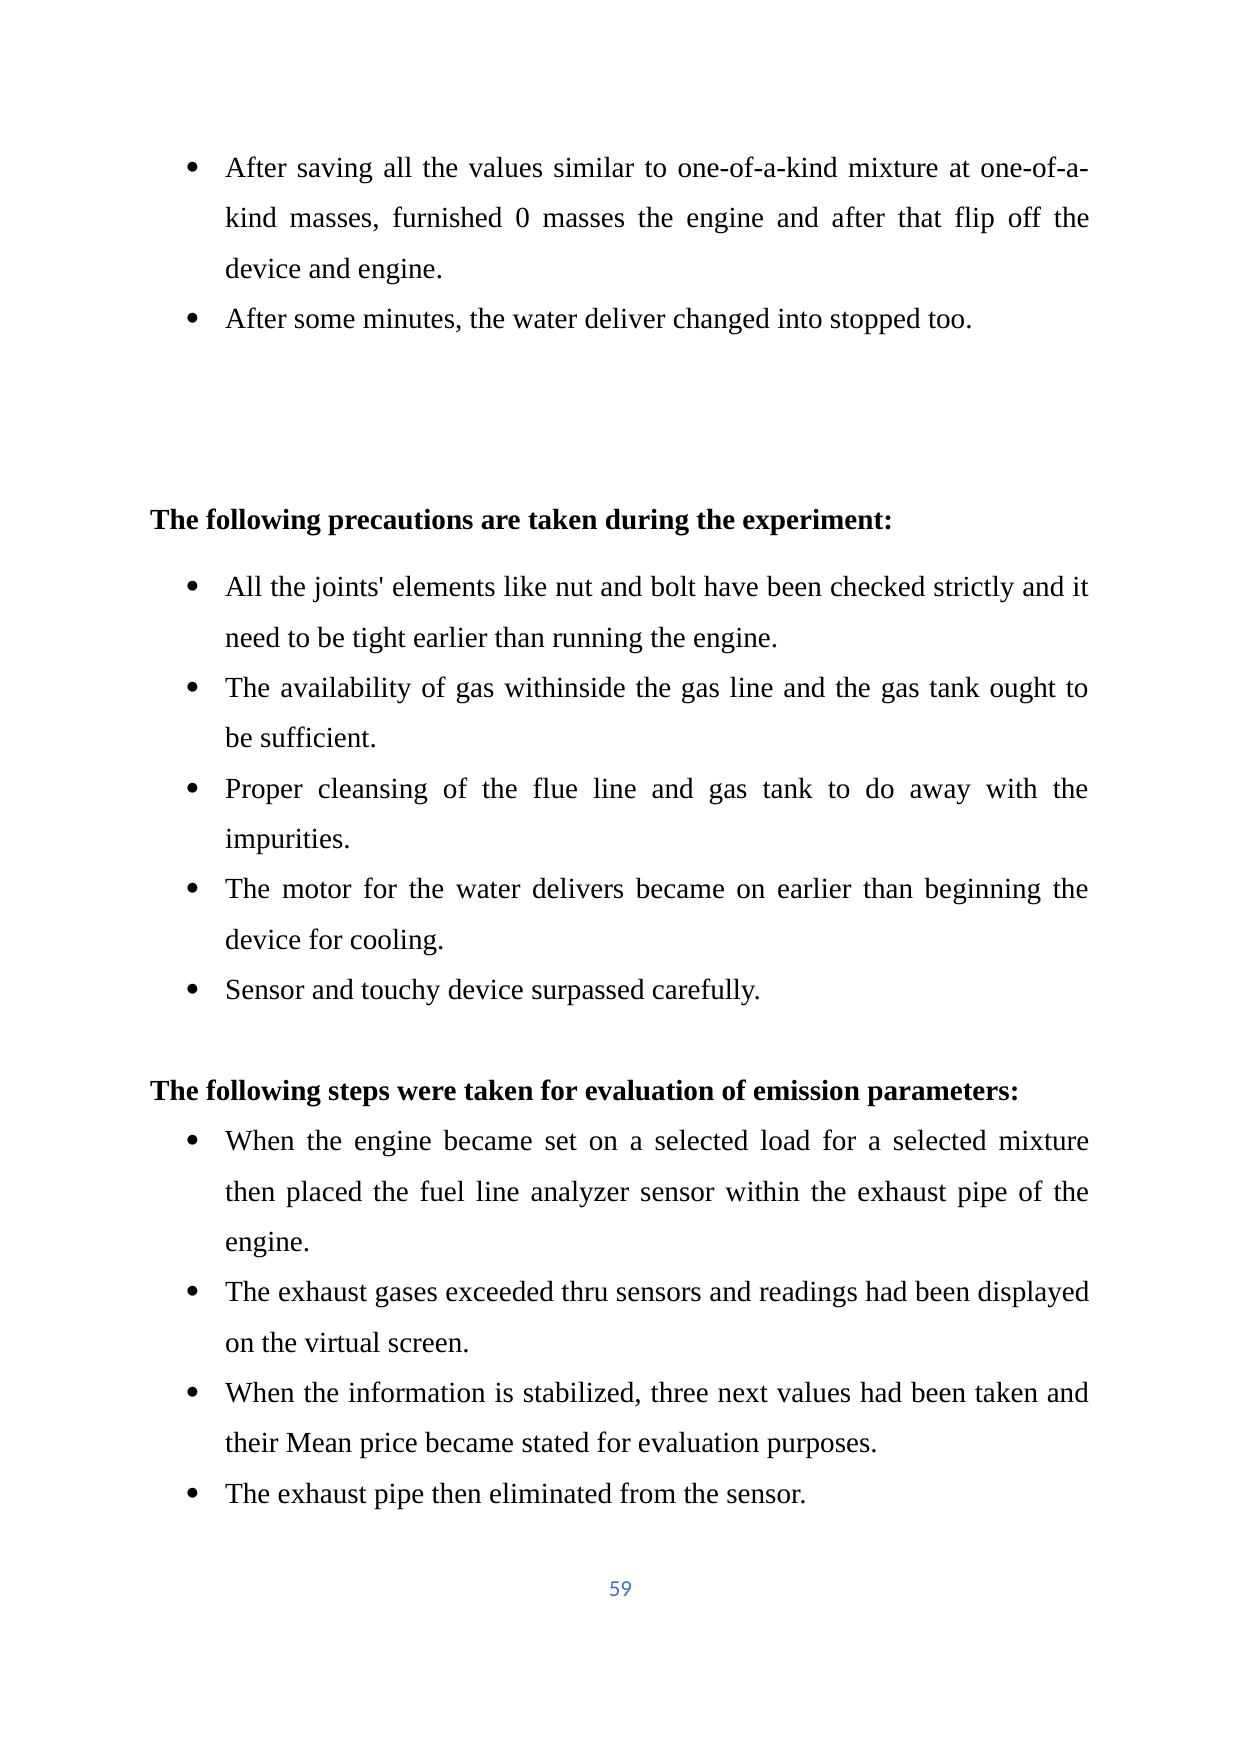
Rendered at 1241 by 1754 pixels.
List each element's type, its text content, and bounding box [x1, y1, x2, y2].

text The following steps were taken for evaluation of emission parameters: [150, 1073, 1090, 1107]
list After some minutes, the water deliver changed into stopped too. [187, 301, 1090, 335]
list When the engine became set on a selected load for a selected mixture then placed the fuel line analyzer sensor within the exhaust pipe of the engine. [187, 1123, 1090, 1258]
list All the joints' elements like nut and bolt have been checked strictly and it need to be tight earlier than running the engine. [187, 569, 1090, 653]
list The exhaust pipe then eliminated from the sensor. [187, 1476, 1090, 1509]
list The exhaust gases exceeded thru sensors and readings had been displayed on the virtual screen. [187, 1274, 1090, 1358]
list The availability of gas withinside the gas line and the gas tank ought to be sufficient. [187, 670, 1090, 754]
list Sensor and touchy device surpassed carefully. [187, 972, 1090, 1006]
list The motor for the water delivers became on earlier than beginning the device for cooling. [187, 872, 1090, 956]
list When the information is stabilized, three next values had been taken and their Mean price became stated for evaluation purposes. [187, 1375, 1090, 1459]
text The following precautions are taken during the experiment: [150, 502, 1090, 536]
list After saving all the values similar to one-of-a-kind mixture at one-of-a-kind masses, furnished 0 masses the engine and after that flip off the device and engine. [187, 150, 1090, 284]
list Proper cleansing of the flue line and gas tank to do away with the impurities. [187, 771, 1090, 855]
